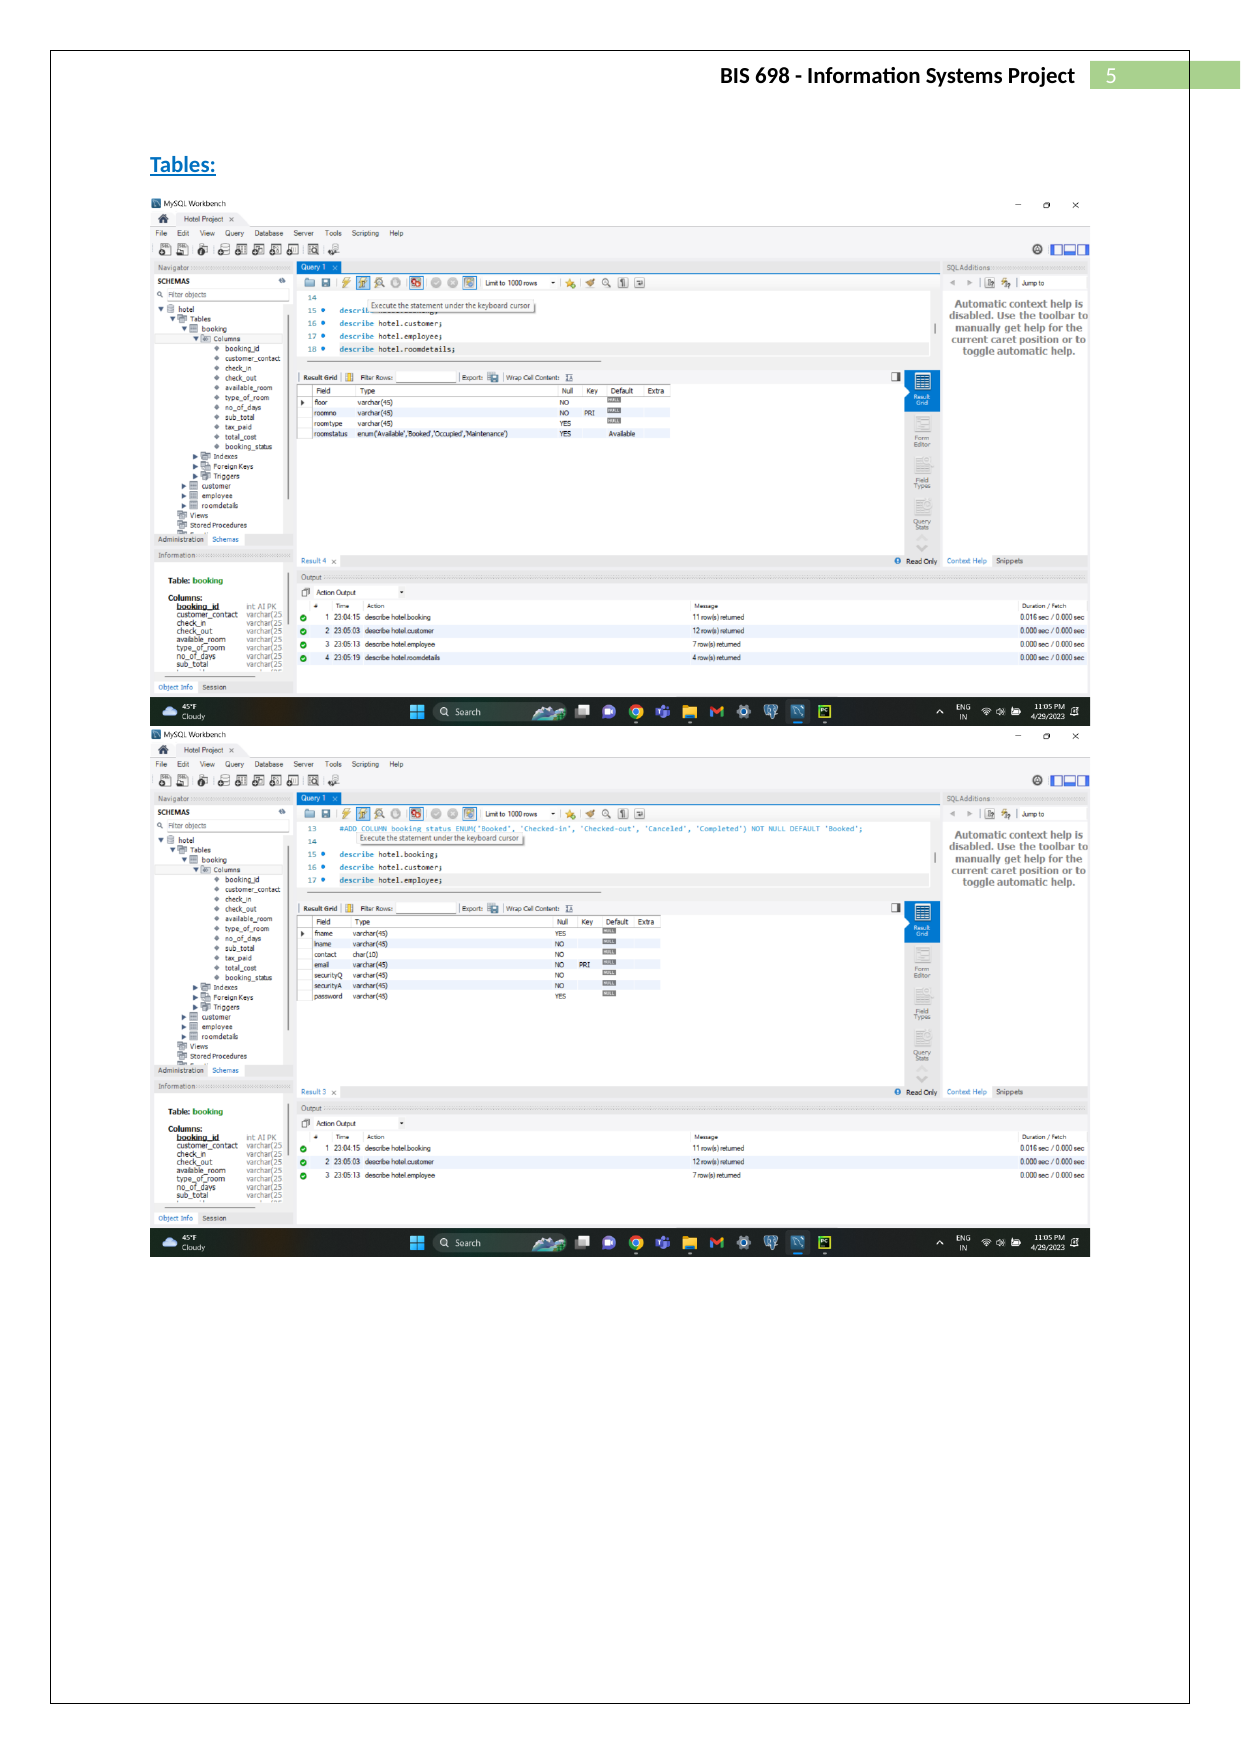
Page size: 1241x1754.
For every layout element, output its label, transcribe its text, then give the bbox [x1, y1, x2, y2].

picture [150, 727, 1091, 1257]
text Tables: [150, 150, 1090, 178]
picture [150, 196, 1091, 726]
